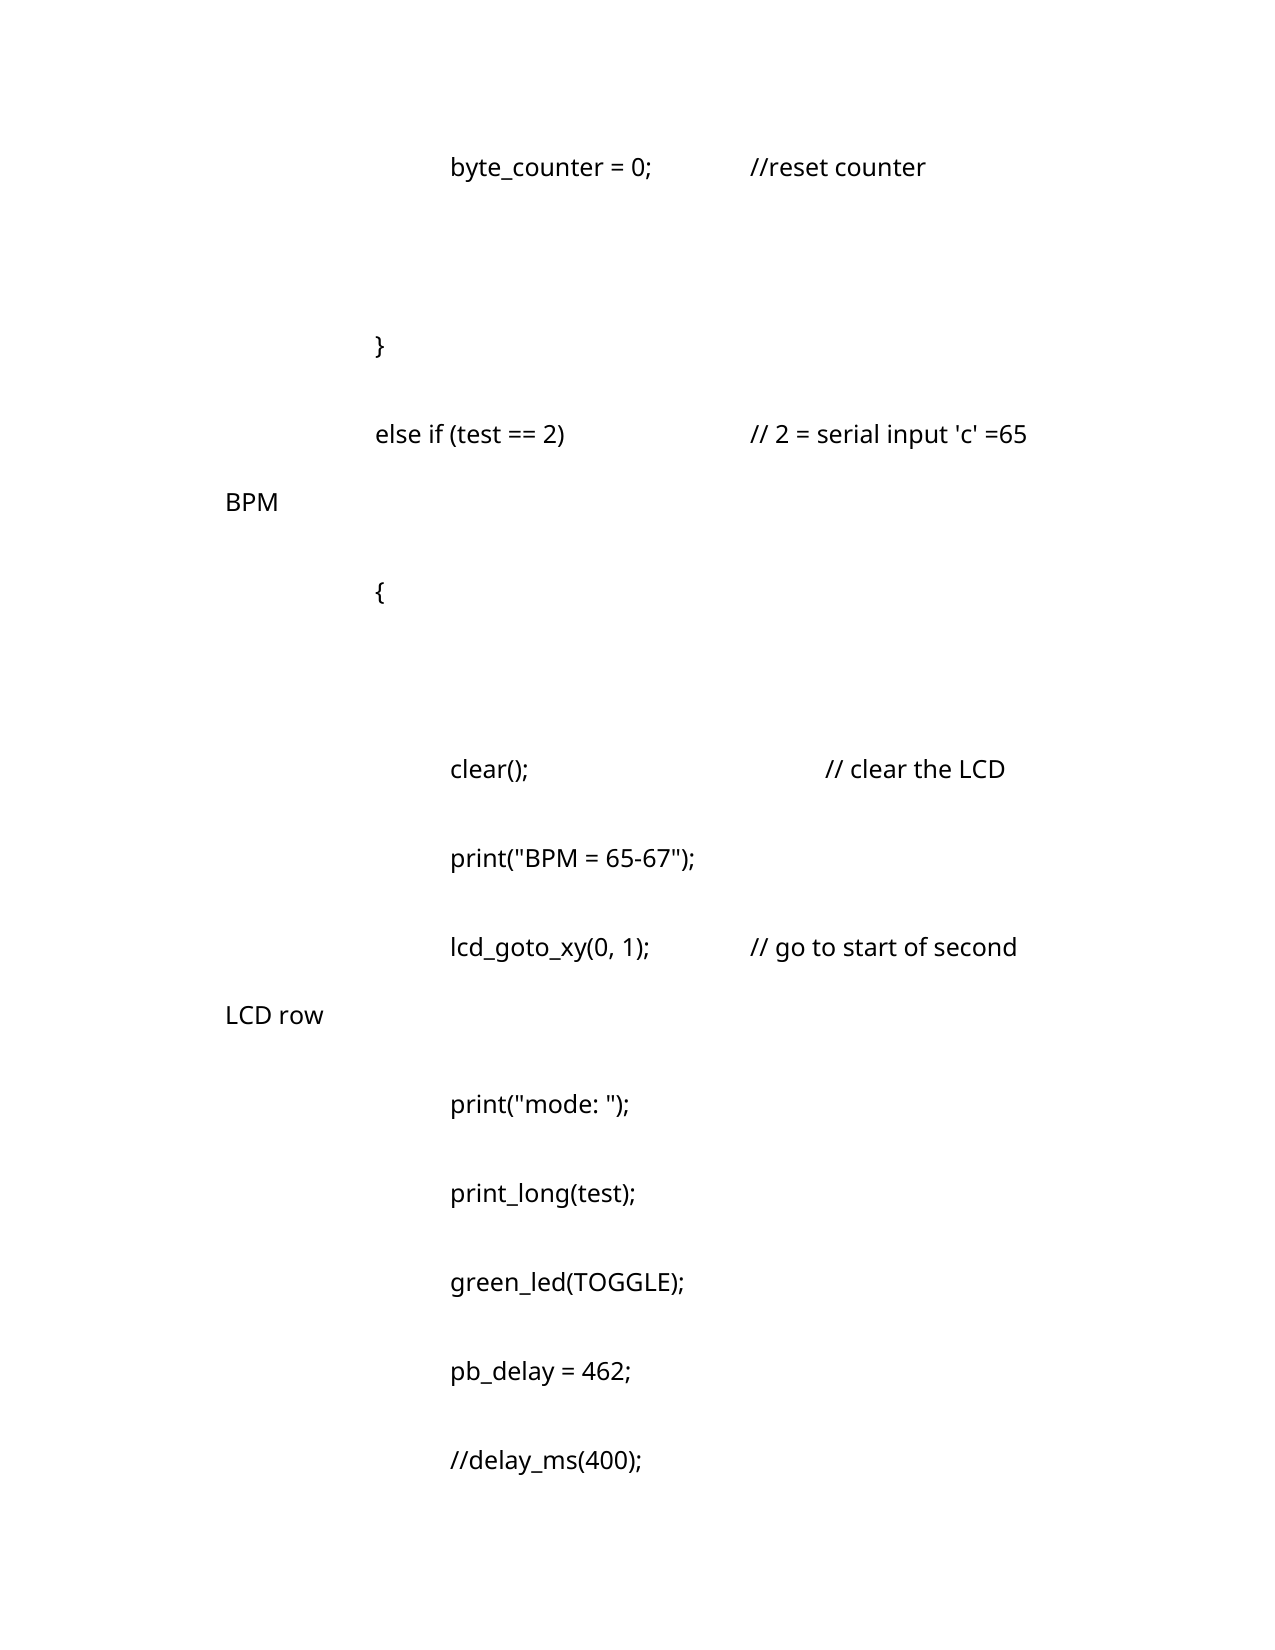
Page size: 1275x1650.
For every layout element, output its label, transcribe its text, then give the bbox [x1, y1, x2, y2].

text pb_delay = 462; [225, 1354, 1050, 1388]
text green_led(TOGGLE); [225, 1265, 1050, 1299]
text print("mode: "); [225, 1087, 1050, 1121]
text print("BPM = 65-67"); [225, 841, 1050, 875]
text //delay_ms(400); [225, 1443, 1050, 1477]
text } [225, 328, 1050, 362]
text byte_counter = 0; //reset counter [225, 150, 1050, 184]
text lcd_goto_xy(0, 1); // go to start of second LCD row [225, 930, 1050, 1032]
text print_long(test); [225, 1176, 1050, 1210]
text { [225, 574, 1050, 608]
text clear(); // clear the LCD [225, 752, 1050, 786]
text else if (test == 2) // 2 = serial input 'c' =65 BPM [225, 417, 1050, 519]
